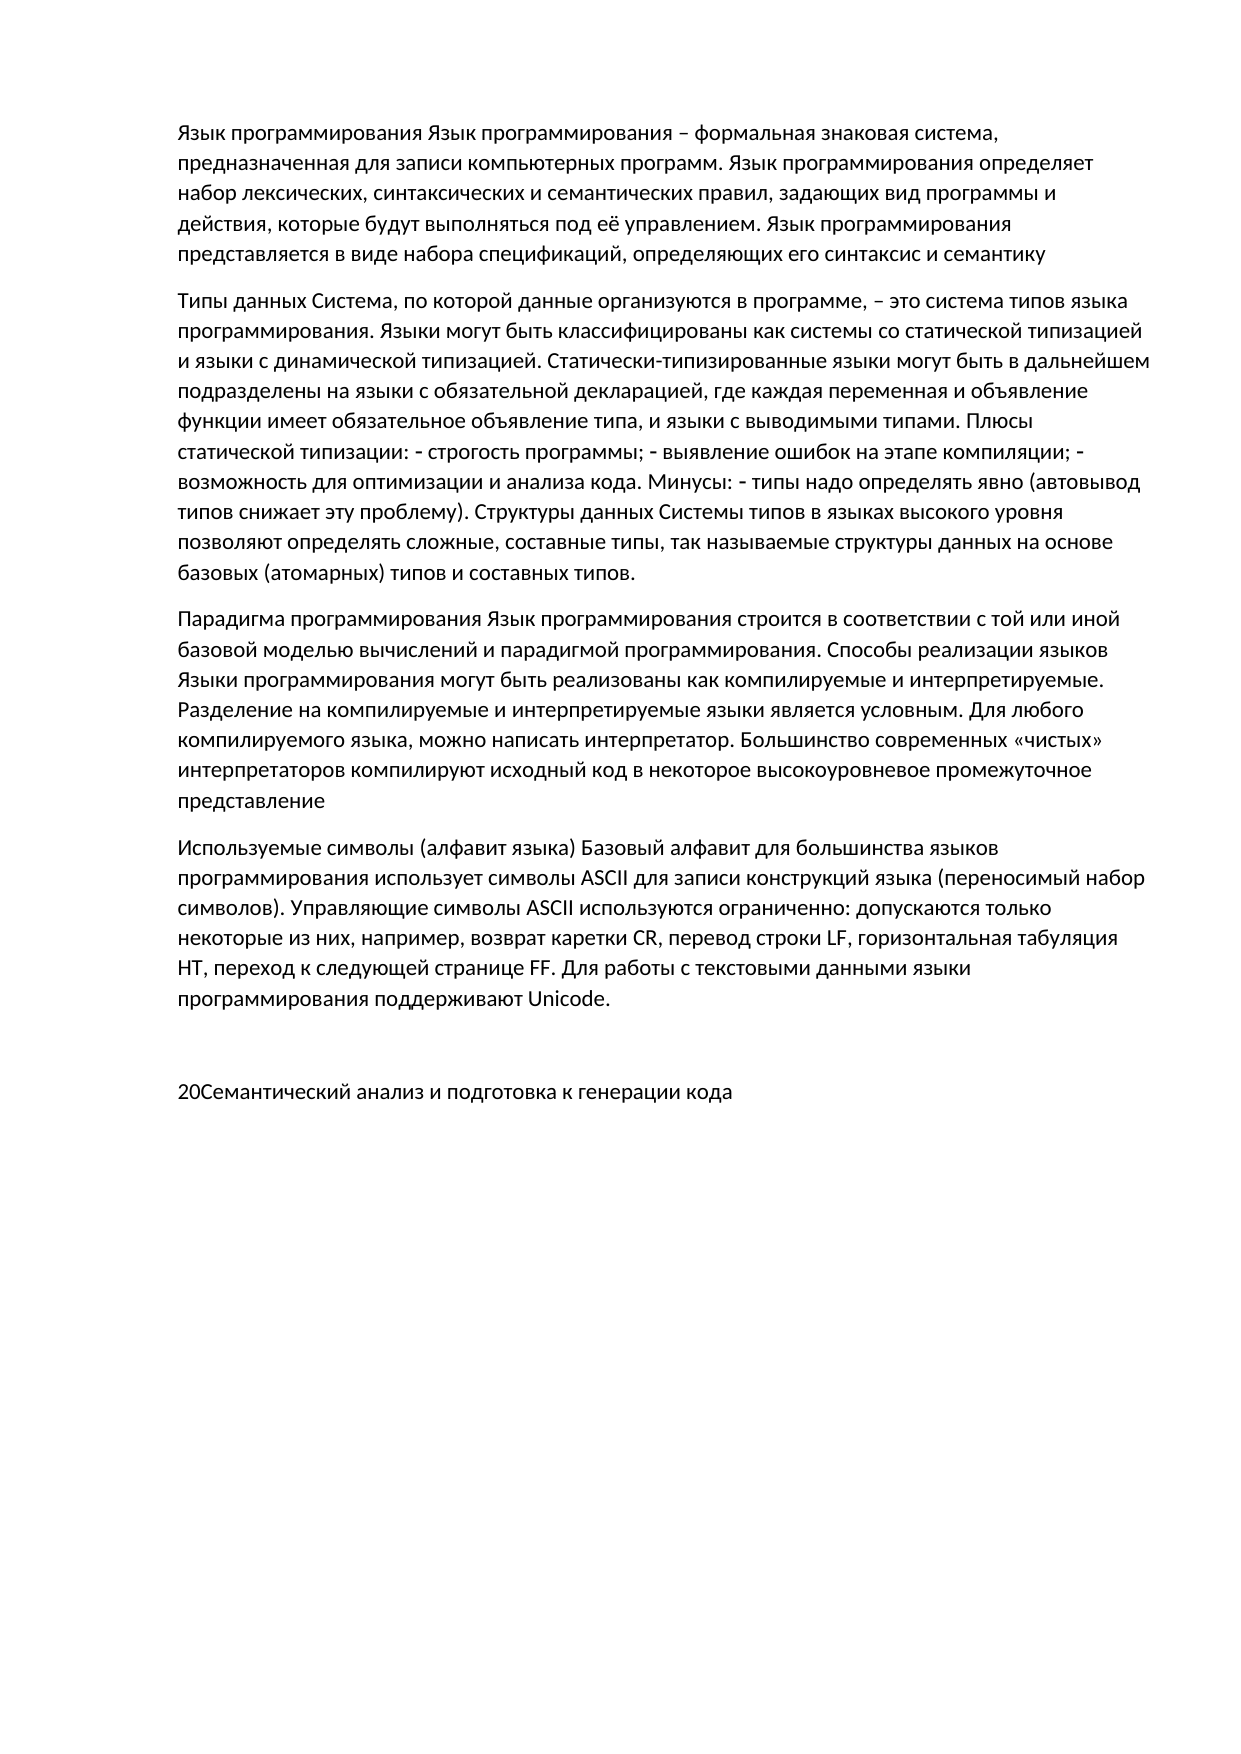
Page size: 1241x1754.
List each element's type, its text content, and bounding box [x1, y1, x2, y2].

text Парадигма программирования Язык программирования строится в соответствии с той или иной базовой моделью вычислений и парадигмой программирования. Способы реализации языков Языки программирования могут быть реализованы как компилируемые и интерпретируемые. Разделение на компилируемые и интерпретируемые языки является условным. Для любого компилируемого языка, можно написать интерпретатор. Большинство современных «чистых» интерпретаторов компилируют исходный код в некоторое высокоуровневое промежуточное представление [177, 604, 1152, 814]
text Используемые символы (алфавит языка) Базовый алфавит для большинства языков программирования использует символы ASCII для записи конструкций языка (переносимый набор символов). Управляющие символы ASCII используются ограниченно: допускаются только некоторые из них, например, возврат каретки CR, перевод строки LF, горизонтальная табуляция HT, переход к следующей странице FF. Для работы с текстовыми данными языки программирования поддерживают Unicode. [177, 833, 1152, 1012]
text 20Семантический анализ и подготовка к генерации кода [177, 1077, 1152, 1106]
text Язык программирования Язык программирования – формальная знаковая система, предназначенная для записи компьютерных программ. Язык программирования определяет набор лексических, синтаксических и семантических правил, задающих вид программы и действия, которые будут выполняться под её управлением. Язык программирования представляется в виде набора спецификаций, определяющих его синтаксис и семантику [177, 118, 1152, 267]
text Типы данных Система, по которой данные организуются в программе, – это система типов языка программирования. Языки могут быть классифицированы как системы со статической типизацией и языки с динамической типизацией. Статически-типизированные языки могут быть в дальнейшем подразделены на языки с обязательной декларацией, где каждая переменная и объявление функции имеет обязательное объявление типа, и языки с выводимыми типами. Плюсы статической типизации: строгость программы; выявление ошибок на этапе компиляции; возможность для оптимизации и анализа кода. Минусы: типы надо определять явно (автовывод типов снижает эту проблему). Структуры данных Системы типов в языках высокого уровня позволяют определять сложные, составные типы, так называемые структуры данных на основе базовых (атомарных) типов и составных типов. [177, 286, 1152, 586]
